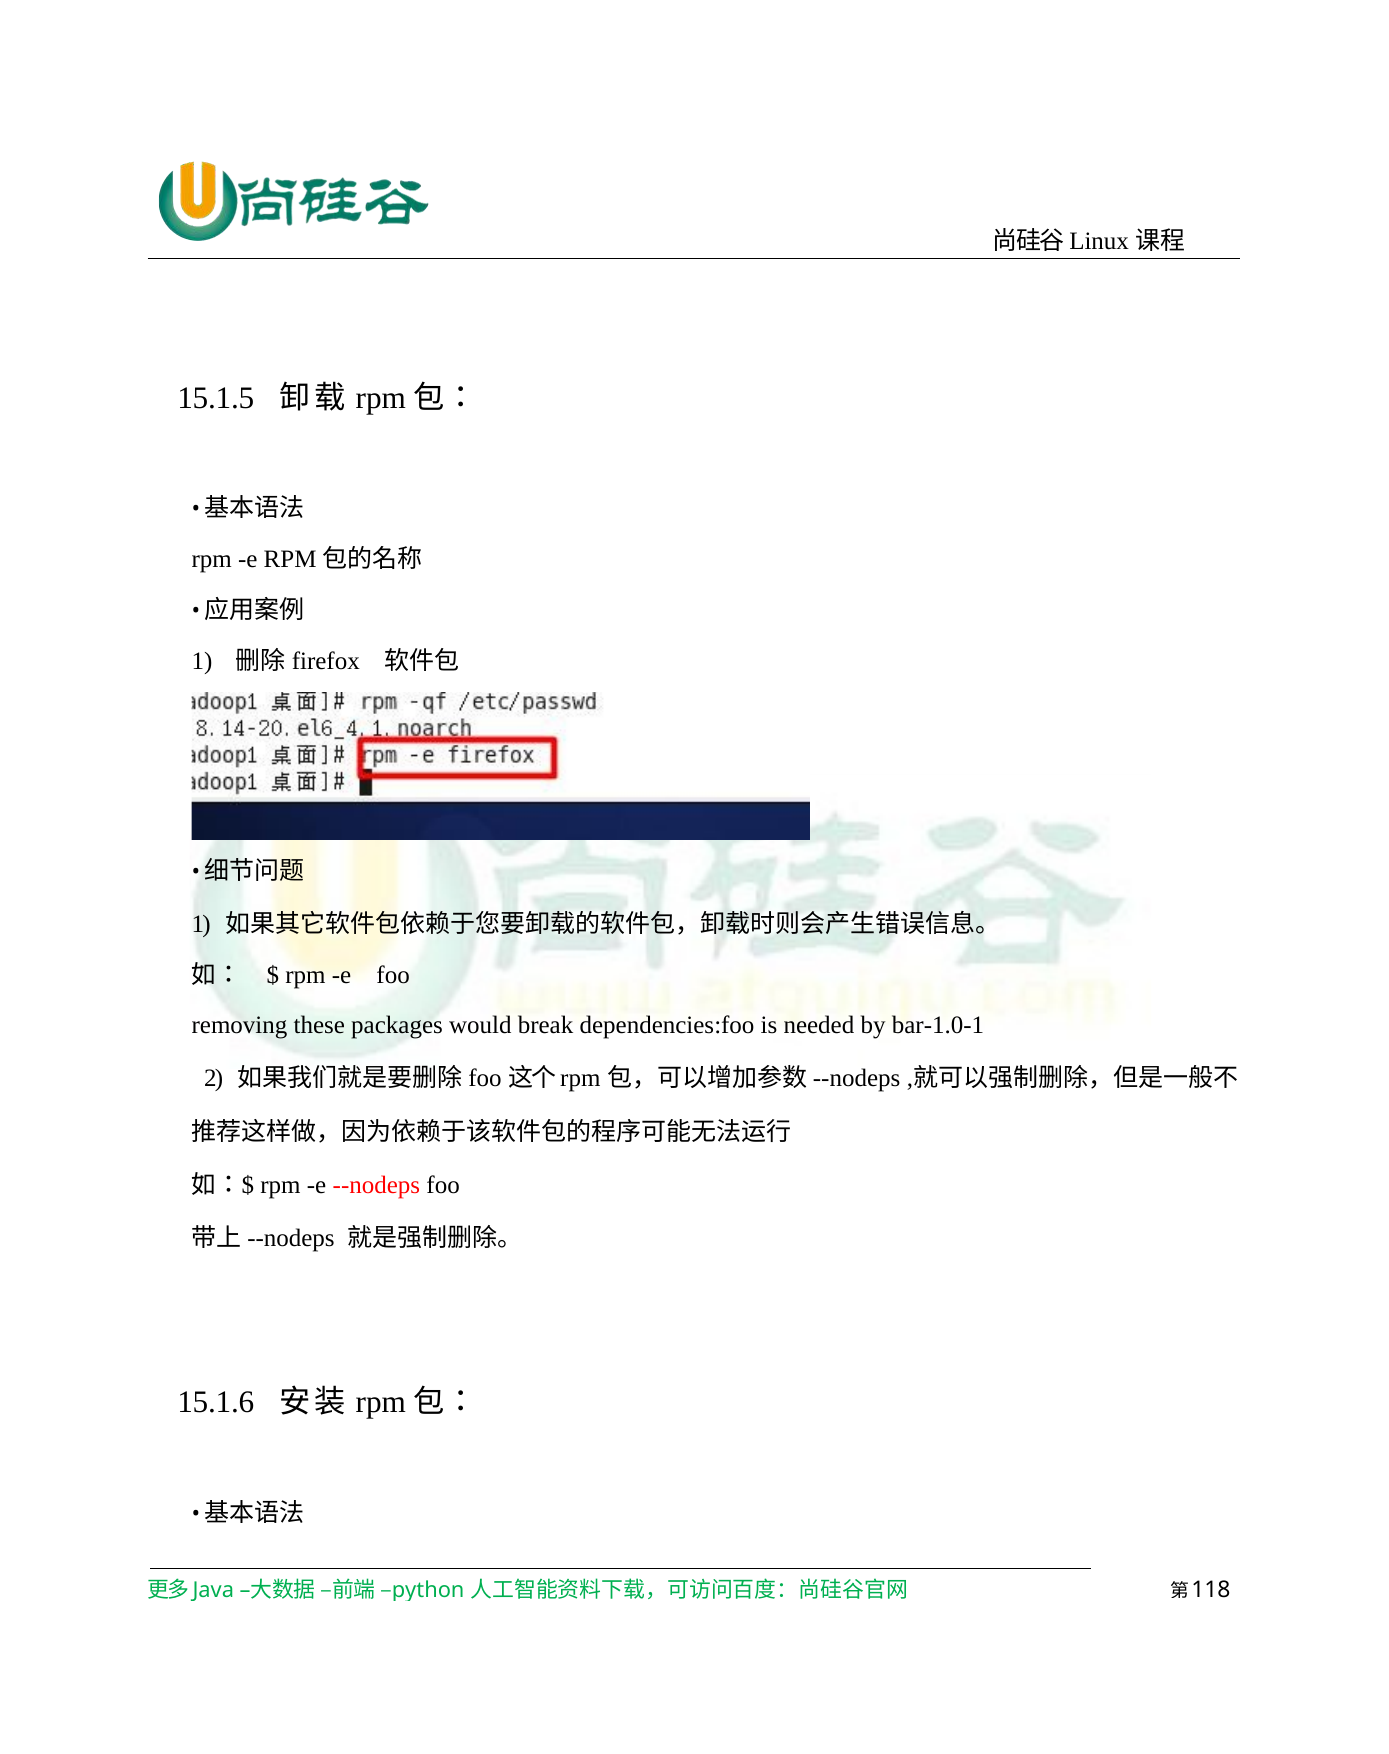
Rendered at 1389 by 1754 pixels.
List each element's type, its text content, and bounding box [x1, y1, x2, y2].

text 带上 --nodeps 就是强制删除。 [191, 1217, 1345, 1254]
text removing these packages would break dependencies:foo is needed by bar-1.0-1 [191, 1010, 1345, 1039]
list 细节问题 [191, 702, 1345, 887]
subtitle 卸载rpm 包： [177, 375, 1345, 418]
list 应用案例 [191, 592, 1345, 626]
list 基本语法 [191, 490, 1345, 524]
list 如果我们就是要删除 foo 这个 rpm 包，可以增加参数 --nodeps ,就可以强制删除，但是一般不推荐这样做，因为依赖于该软件包的程序可能无法运行 [191, 1057, 1242, 1148]
picture [189, 692, 1152, 1069]
text rpm -e RPM 包的名称 [191, 541, 1345, 575]
text 如：$ rpm -e --nodeps foo [191, 1167, 1345, 1201]
picture [158, 161, 429, 241]
text 1) 删除 firefox 软件包 [191, 642, 1345, 676]
list 基本语法 [191, 1494, 1345, 1528]
subtitle 安装rpm 包： [177, 1379, 1345, 1422]
list 如果其它软件包依赖于您要卸载的软件包，卸载时则会产生错误信息。如： $ rpm -e foo [191, 903, 1001, 991]
